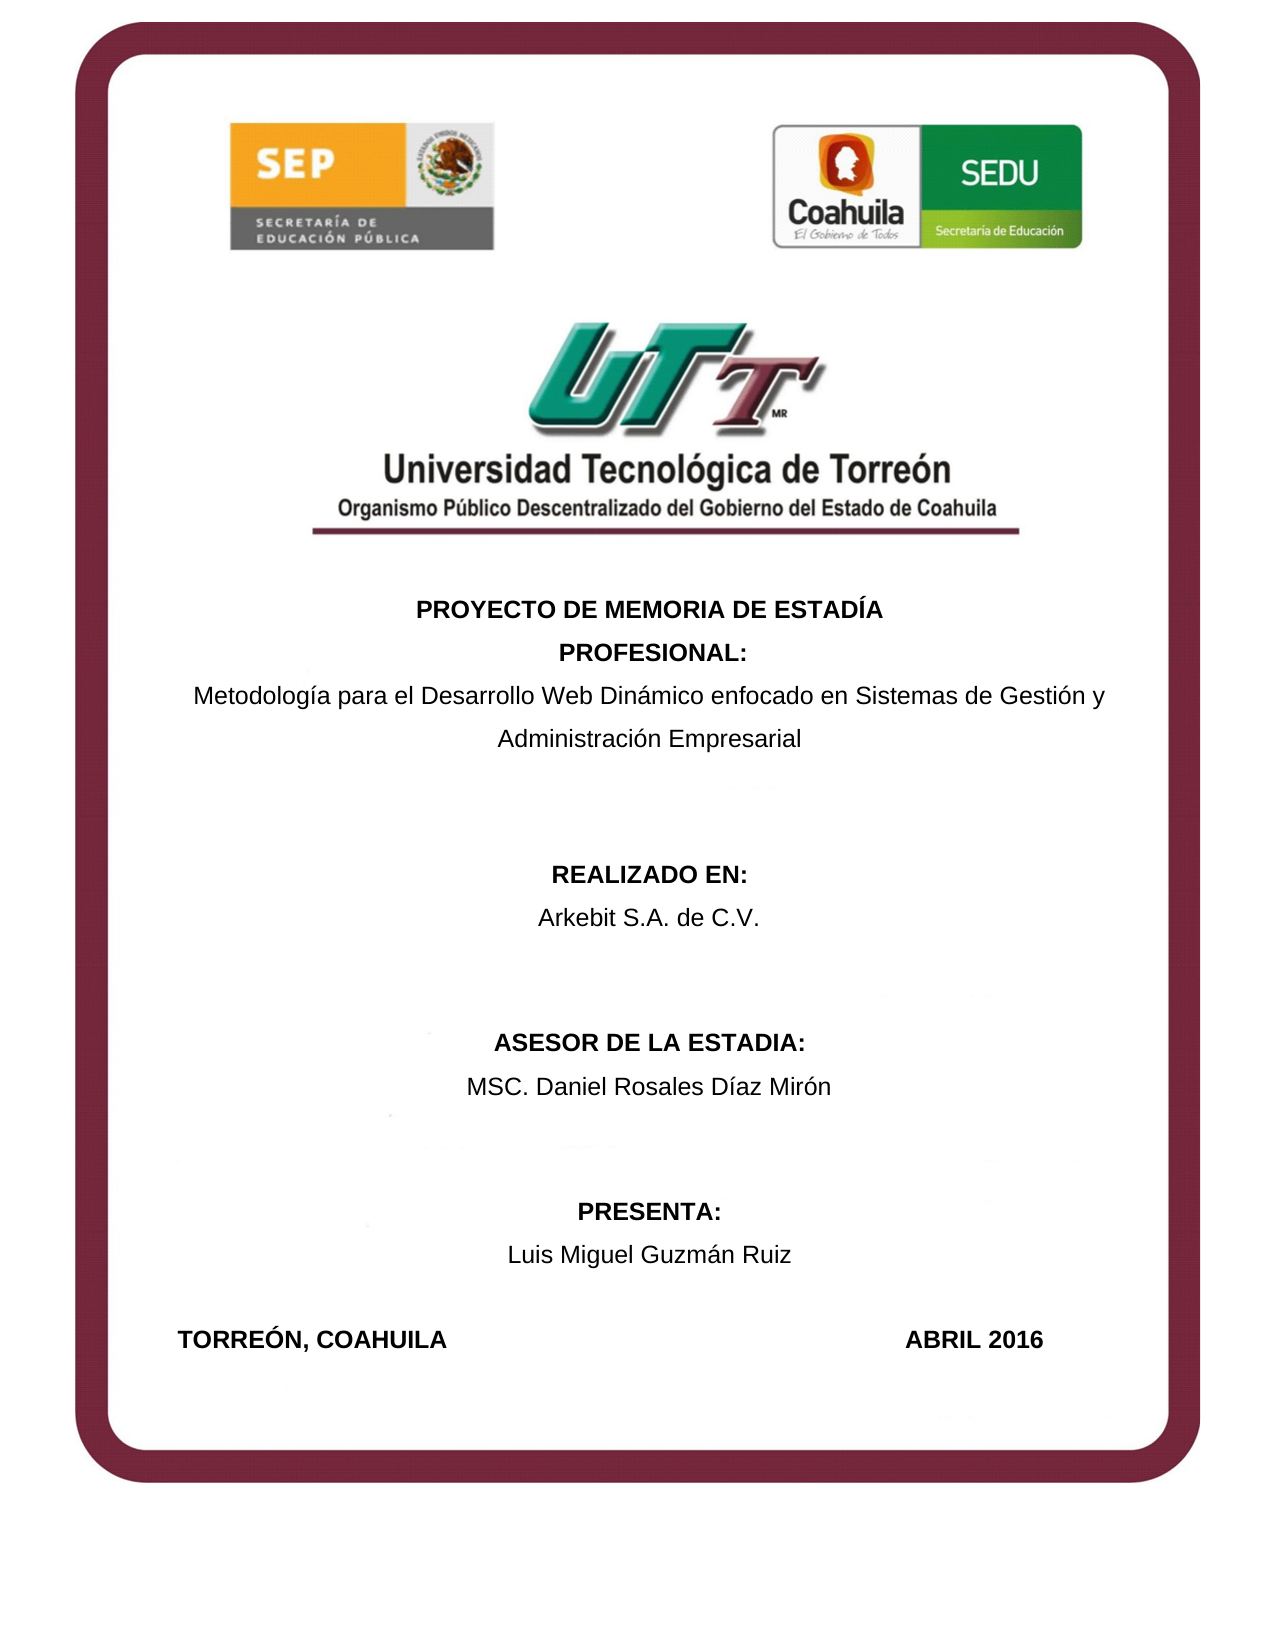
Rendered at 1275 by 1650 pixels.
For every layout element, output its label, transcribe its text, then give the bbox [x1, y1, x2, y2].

text PROFESIONAL: [177, 638, 1122, 667]
text TORREÓN, COAHUILA ABRIL 2016 [177, 1325, 1122, 1354]
text Arkebit S.A. de C.V. [177, 903, 1122, 932]
text Luis Miguel Guzmán Ruiz [177, 1240, 1122, 1268]
text Metodología para el Desarrollo Web Dinámico enfocado en Sistemas de Gestión y Administración Empresarial [177, 681, 1122, 753]
picture [75, 22, 1200, 1483]
text MSC. Daniel Rosales Díaz Mirón [177, 1072, 1122, 1100]
text PRESENTA: [177, 1197, 1122, 1225]
text ASESOR DE LA ESTADIA: [177, 1028, 1122, 1057]
text PROYECTO DE MEMORIA DE ESTADÍA [177, 595, 1122, 624]
text REALIZADO EN: [177, 860, 1122, 889]
